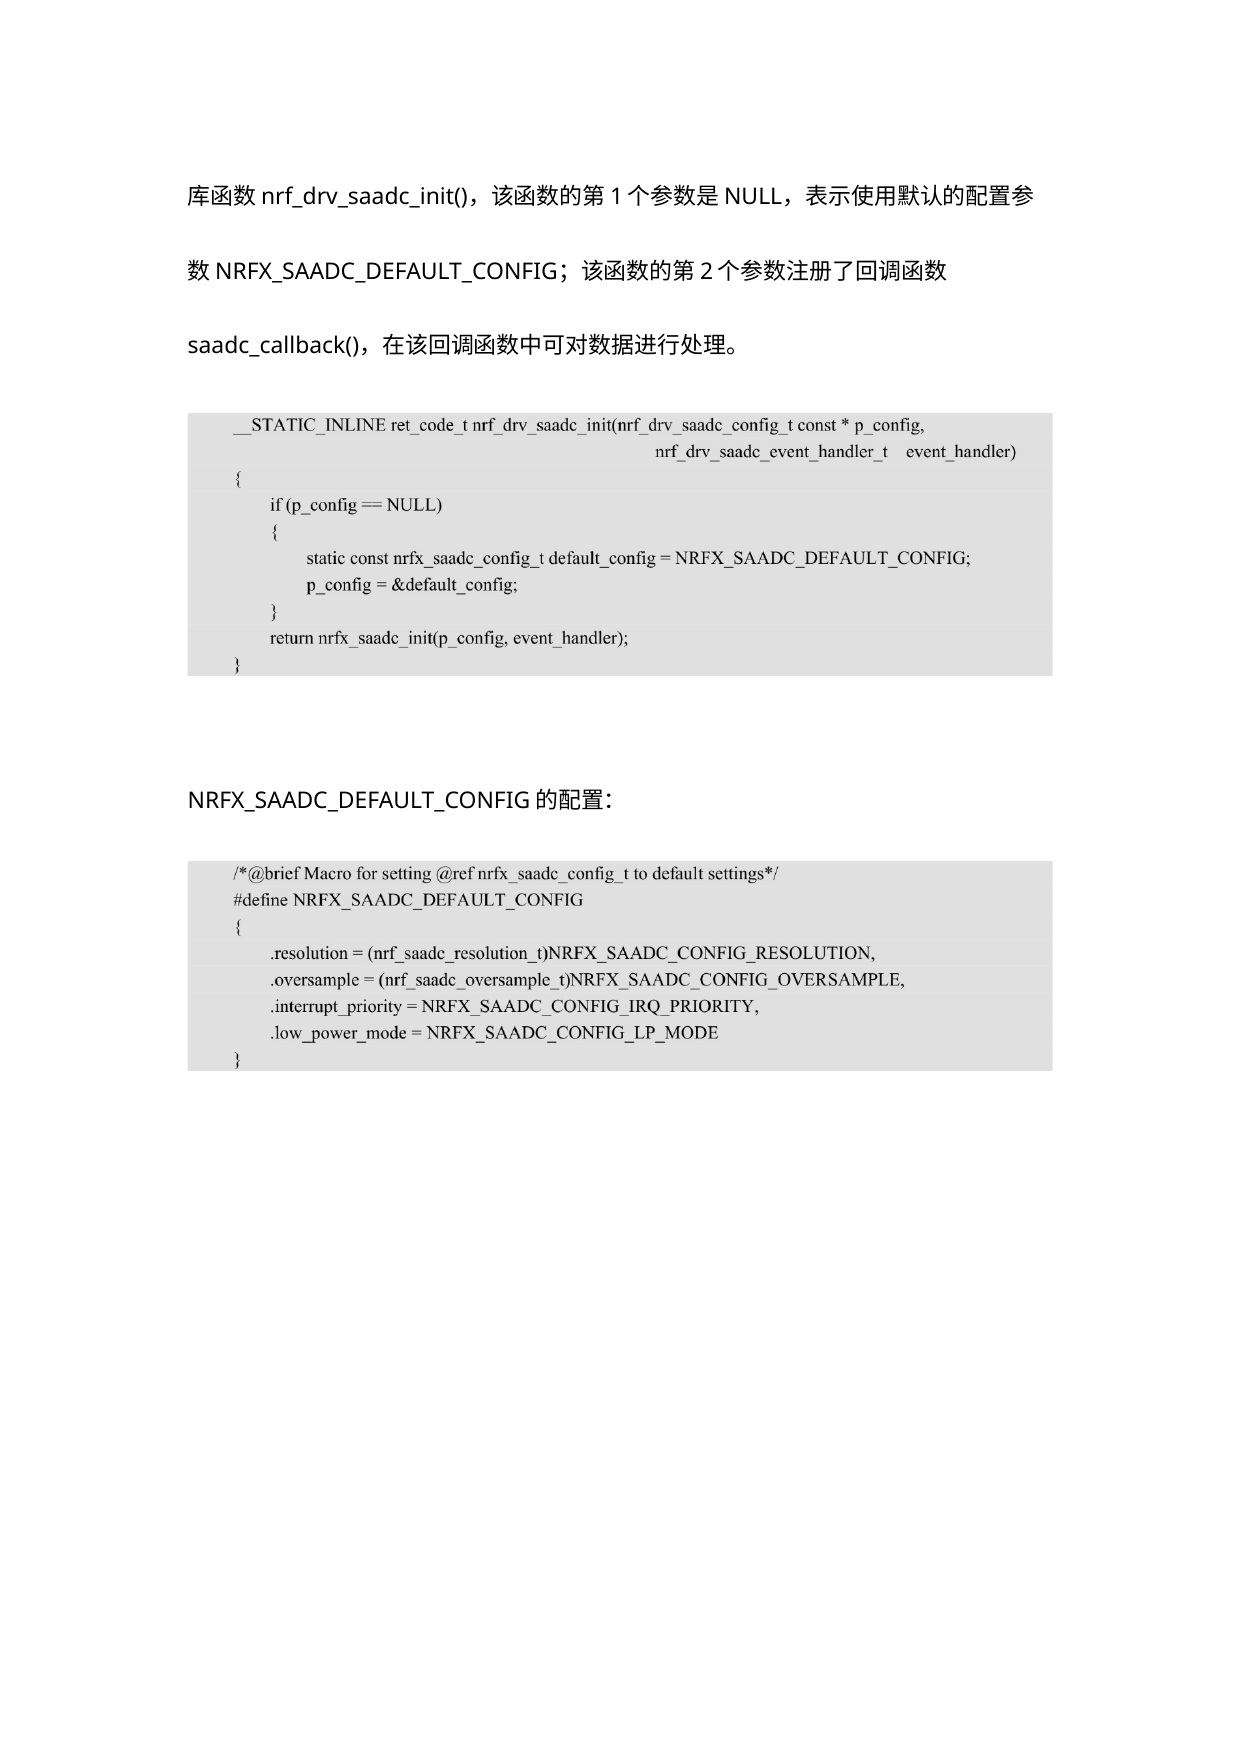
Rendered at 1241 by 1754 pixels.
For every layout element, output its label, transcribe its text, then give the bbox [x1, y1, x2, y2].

picture [187, 861, 1053, 1071]
picture [187, 413, 1053, 676]
text NRFX_SAADC_DEFAULT_CONFIG的配置： [187, 766, 1053, 831]
text 库函数nrf_drv_saadc_init()，该函数的第1个参数是NULL，表示使用默认的配置参数NRFX_SAADC_DEFAULT_CONFIG；该函数的第2个参数注册了回调函数saadc_callback()，在该回调函数中可对数据进行处理。 [187, 162, 1053, 376]
